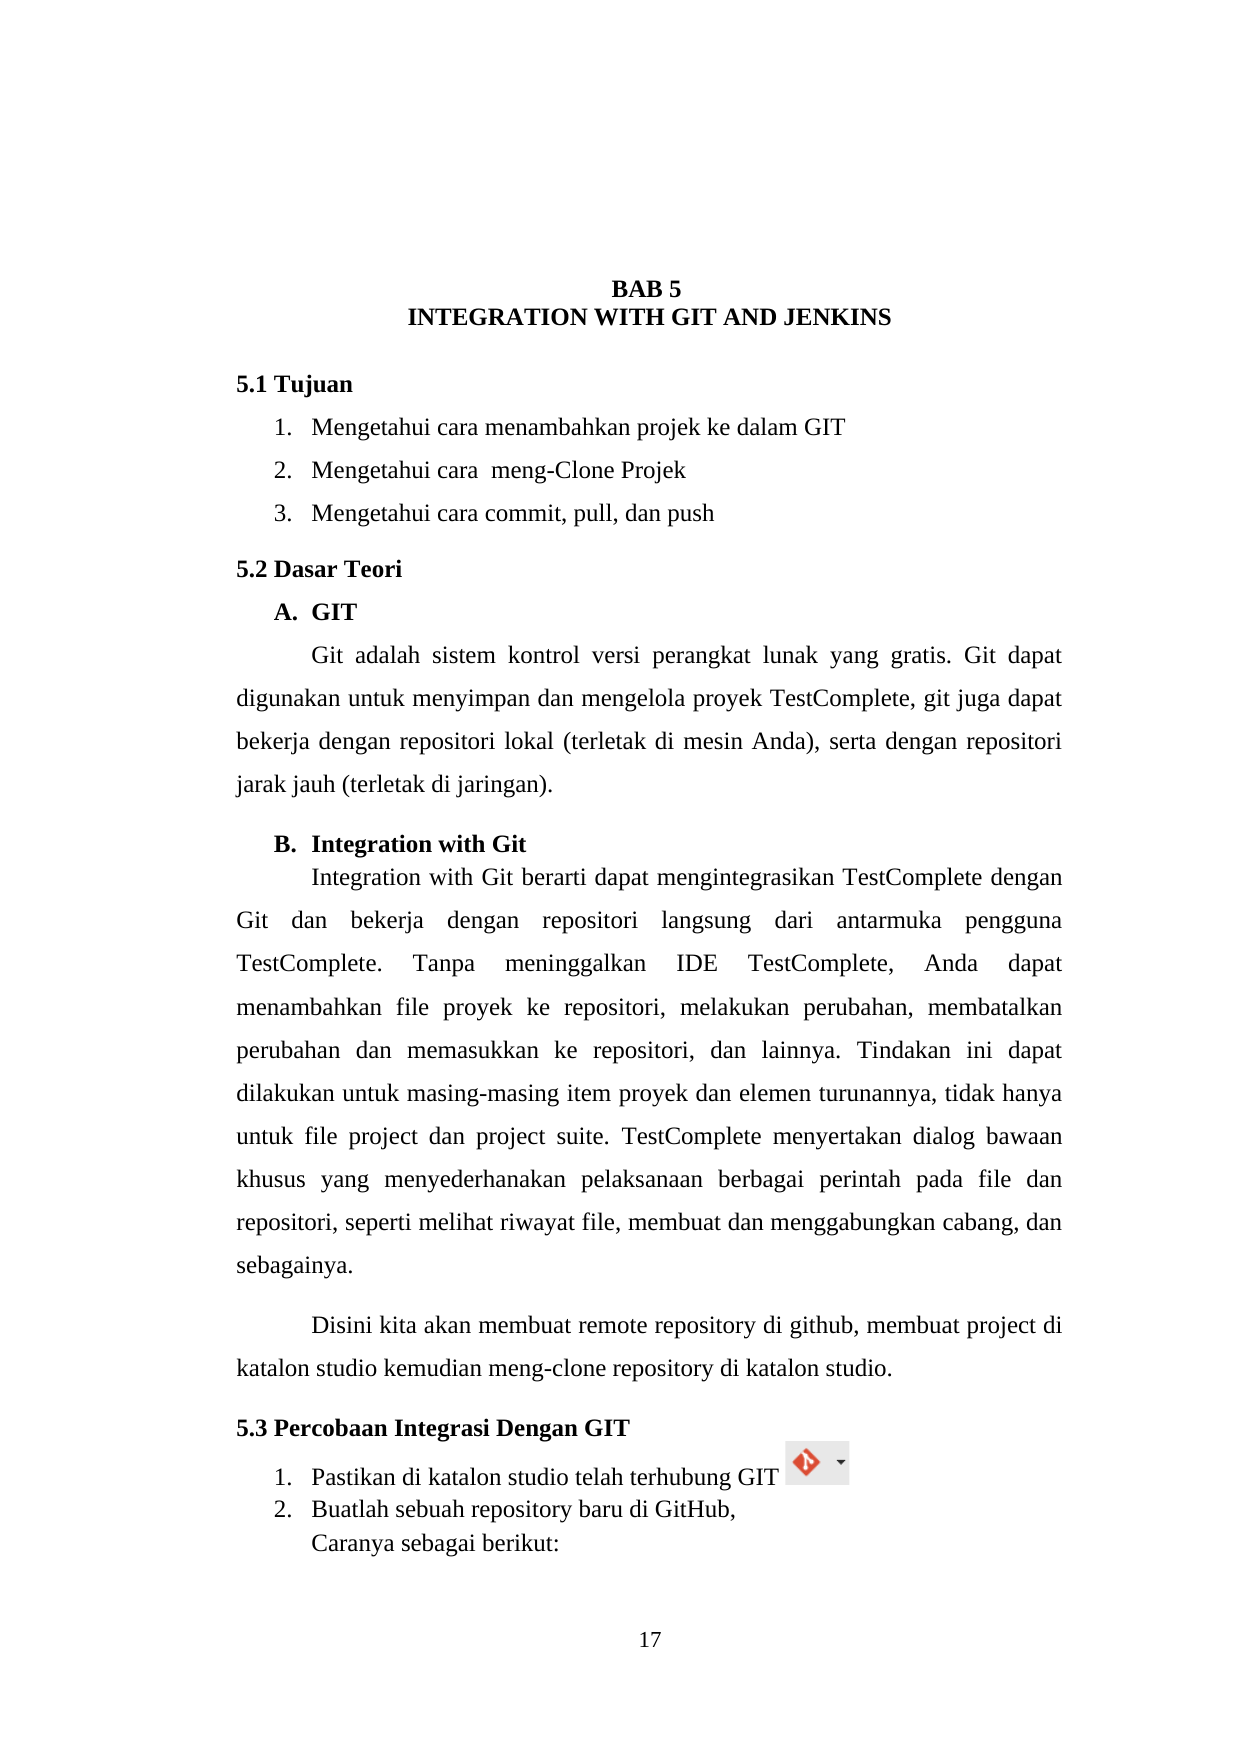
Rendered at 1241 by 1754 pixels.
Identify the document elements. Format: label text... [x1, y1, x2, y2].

text Git adalah sistem kontrol versi perangkat lunak yang gratis. Git dapat digunakan untuk menyimpan dan mengelola proyek TestComplete, git juga dapat bekerja dengan repositori lokal (terletak di mesin Anda), serta dengan repositori jarak jauh (terletak di jaringan). [236, 640, 1063, 798]
list Integration with Git [274, 829, 1063, 858]
list Mengetahui cara menambahkan projek ke dalam GIT [274, 412, 1063, 441]
picture [785, 1441, 850, 1485]
text Caranya sebagai berikut: [311, 1528, 1063, 1556]
subtitle Tujuan [236, 369, 1063, 397]
list GIT [274, 597, 1063, 626]
list Buatlah sebuah repository baru di GitHub, [274, 1494, 1063, 1523]
subtitle INTEGRATION WITH GIT AND JENKINS [236, 274, 1063, 331]
list Mengetahui cara meng-Clone Projek [274, 455, 1063, 484]
text Disini kita akan membuat remote repository di github, membuat project di katalon studio kemudian meng-clone repository di katalon studio. [236, 1310, 1063, 1382]
list Pastikan di katalon studio telah terhubung GIT [274, 1442, 1063, 1490]
subtitle Dasar Teori [236, 554, 1063, 582]
list Mengetahui cara commit, pull, dan push [274, 498, 1063, 527]
subtitle Percobaan Integrasi Dengan GIT [236, 1413, 1063, 1442]
text Integration with Git berarti dapat mengintegrasikan TestComplete dengan Git dan bekerja dengan repositori langsung dari antarmuka pengguna TestComplete. Tanpa meninggalkan IDE TestComplete, Anda dapat menambahkan file proyek ke repositori, melakukan perubahan, membatalkan perubahan dan memasukkan ke repositori, dan lainnya. Tindakan ini dapat dilakukan untuk masing-masing item proyek dan elemen turunannya, tidak hanya untuk file project dan project suite. TestComplete menyertakan dialog bawaan khusus yang menyederhanakan pelaksanaan berbagai perintah pada file dan repositori, seperti melihat riwayat file, membuat dan menggabungkan cabang, dan sebagainya. [236, 862, 1063, 1279]
